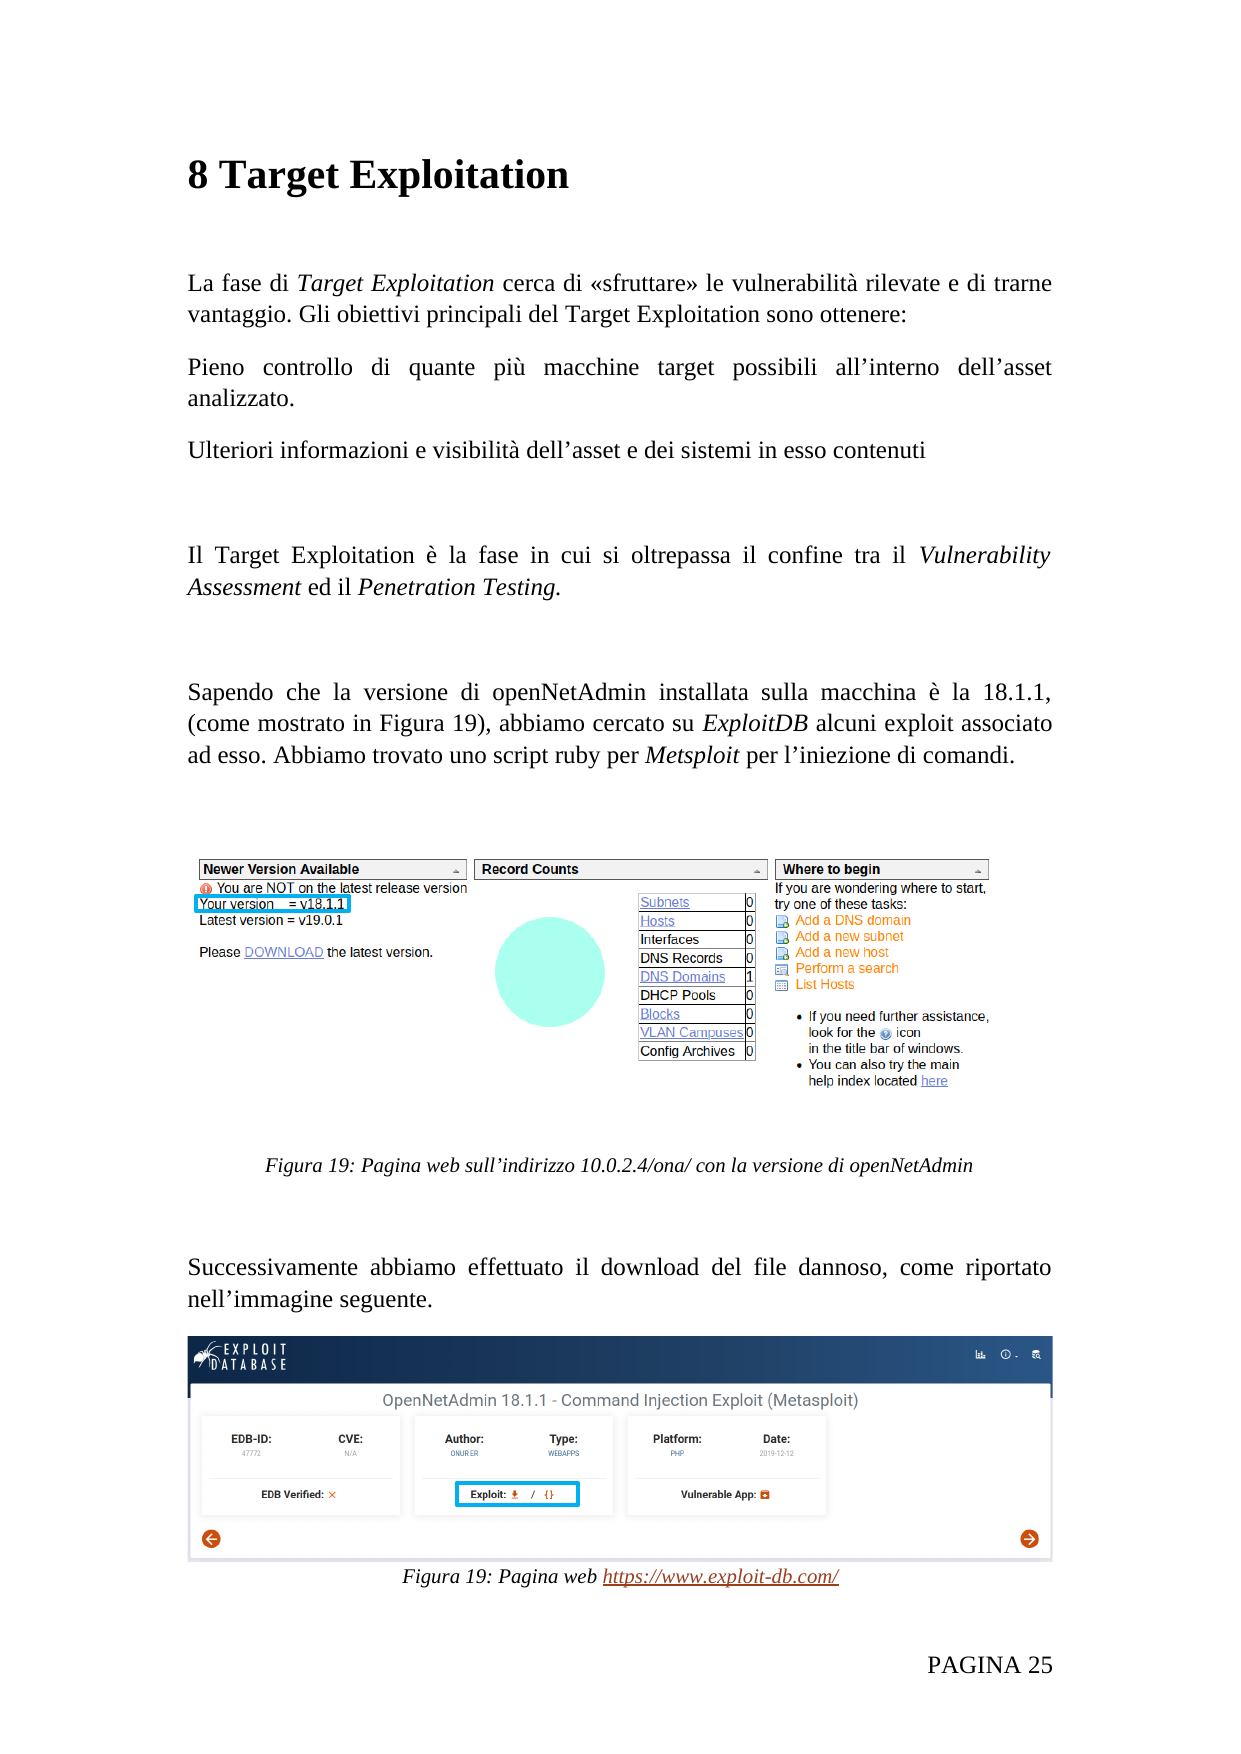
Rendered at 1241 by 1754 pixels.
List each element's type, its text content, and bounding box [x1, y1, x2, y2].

text Figura 19: Pagina web https://www.exploit-db.com/ [187, 1562, 1053, 1588]
text La fase di Target Exploitation cerca di «sfruttare» le vulnerabilità rilevate e di trarne vantaggio. Gli obiettivi principali del Target Exploitation sono ottenere: [187, 268, 1053, 328]
text Successivamente abbiamo effettuato il download del file dannoso, come riportato nell’immagine seguente. [187, 1252, 1053, 1313]
subtitle 8 Target Exploitation [187, 150, 1053, 198]
text Pieno controllo di quante più macchine target possibili all’interno dell’asset analizzato. [187, 352, 1053, 412]
picture [187, 844, 1053, 1151]
text Ulteriori informazioni e visibilità dell’asset e dei sistemi in esso contenuti [187, 436, 1053, 464]
text Il Target Exploitation è la fase in cui si oltrepassa il confine tra il Vulnerability Assessment ed il Penetration Testing. [187, 540, 1053, 601]
text Figura 19: Pagina web sull’indirizzo 10.0.2.4/ona/ con la versione di openNetAdmin [187, 1151, 1053, 1177]
text Sapendo che la versione di openNetAdmin installata sulla macchina è la 18.1.1, (come mostrato in Figura 19), abbiamo cercato su ExploitDB alcuni exploit associato ad esso. Abbiamo trovato uno script ruby per Metsploit per l’iniezione di comandi. [187, 677, 1053, 768]
picture [187, 1336, 1053, 1562]
